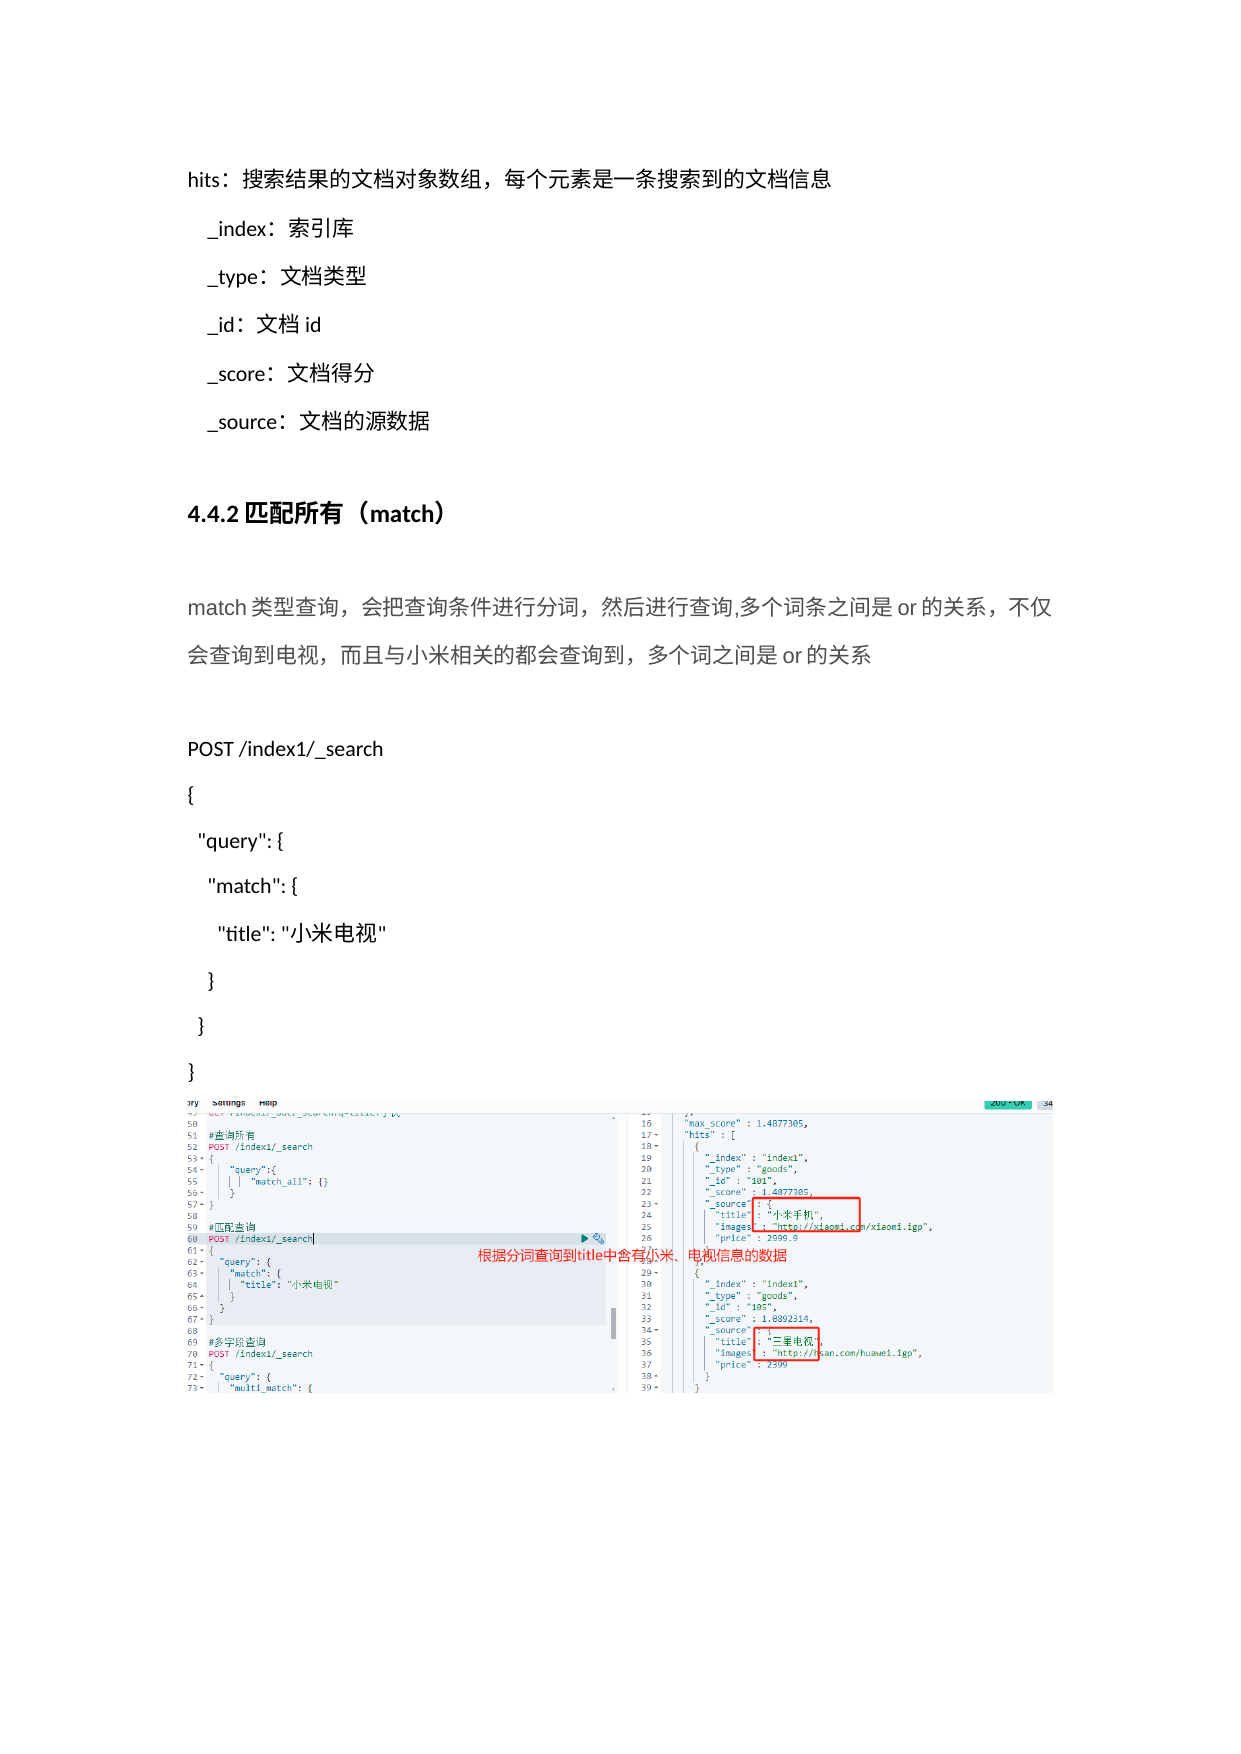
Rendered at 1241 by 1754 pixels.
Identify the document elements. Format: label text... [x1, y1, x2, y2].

text { [187, 778, 1053, 811]
text } [187, 1010, 1053, 1042]
text _id：文档id [187, 307, 1053, 339]
picture [187, 1101, 1053, 1393]
text hits：搜索结果的文档对象数组，每个元素是一条搜索到的文档信息 [187, 162, 1053, 194]
text "match": { [187, 870, 1053, 902]
text _score：文档得分 [187, 355, 1053, 388]
text "title": "小米电视" [187, 916, 1053, 948]
text _type：文档类型 [187, 259, 1053, 291]
subtitle 4.4.2 匹配所有（match） [187, 479, 1053, 544]
text } [187, 964, 1053, 996]
text } [187, 1056, 1053, 1088]
text POST /index1/_search [187, 732, 1053, 765]
text _index：索引库 [187, 210, 1053, 243]
text match类型查询，会把查询条件进行分词，然后进行查询,多个词条之间是or的关系，不仅会查询到电视，而且与小米相关的都会查询到，多个词之间是or的关系 [187, 589, 1053, 671]
text _source：文档的源数据 [187, 404, 1053, 436]
text "query": { [187, 824, 1053, 856]
